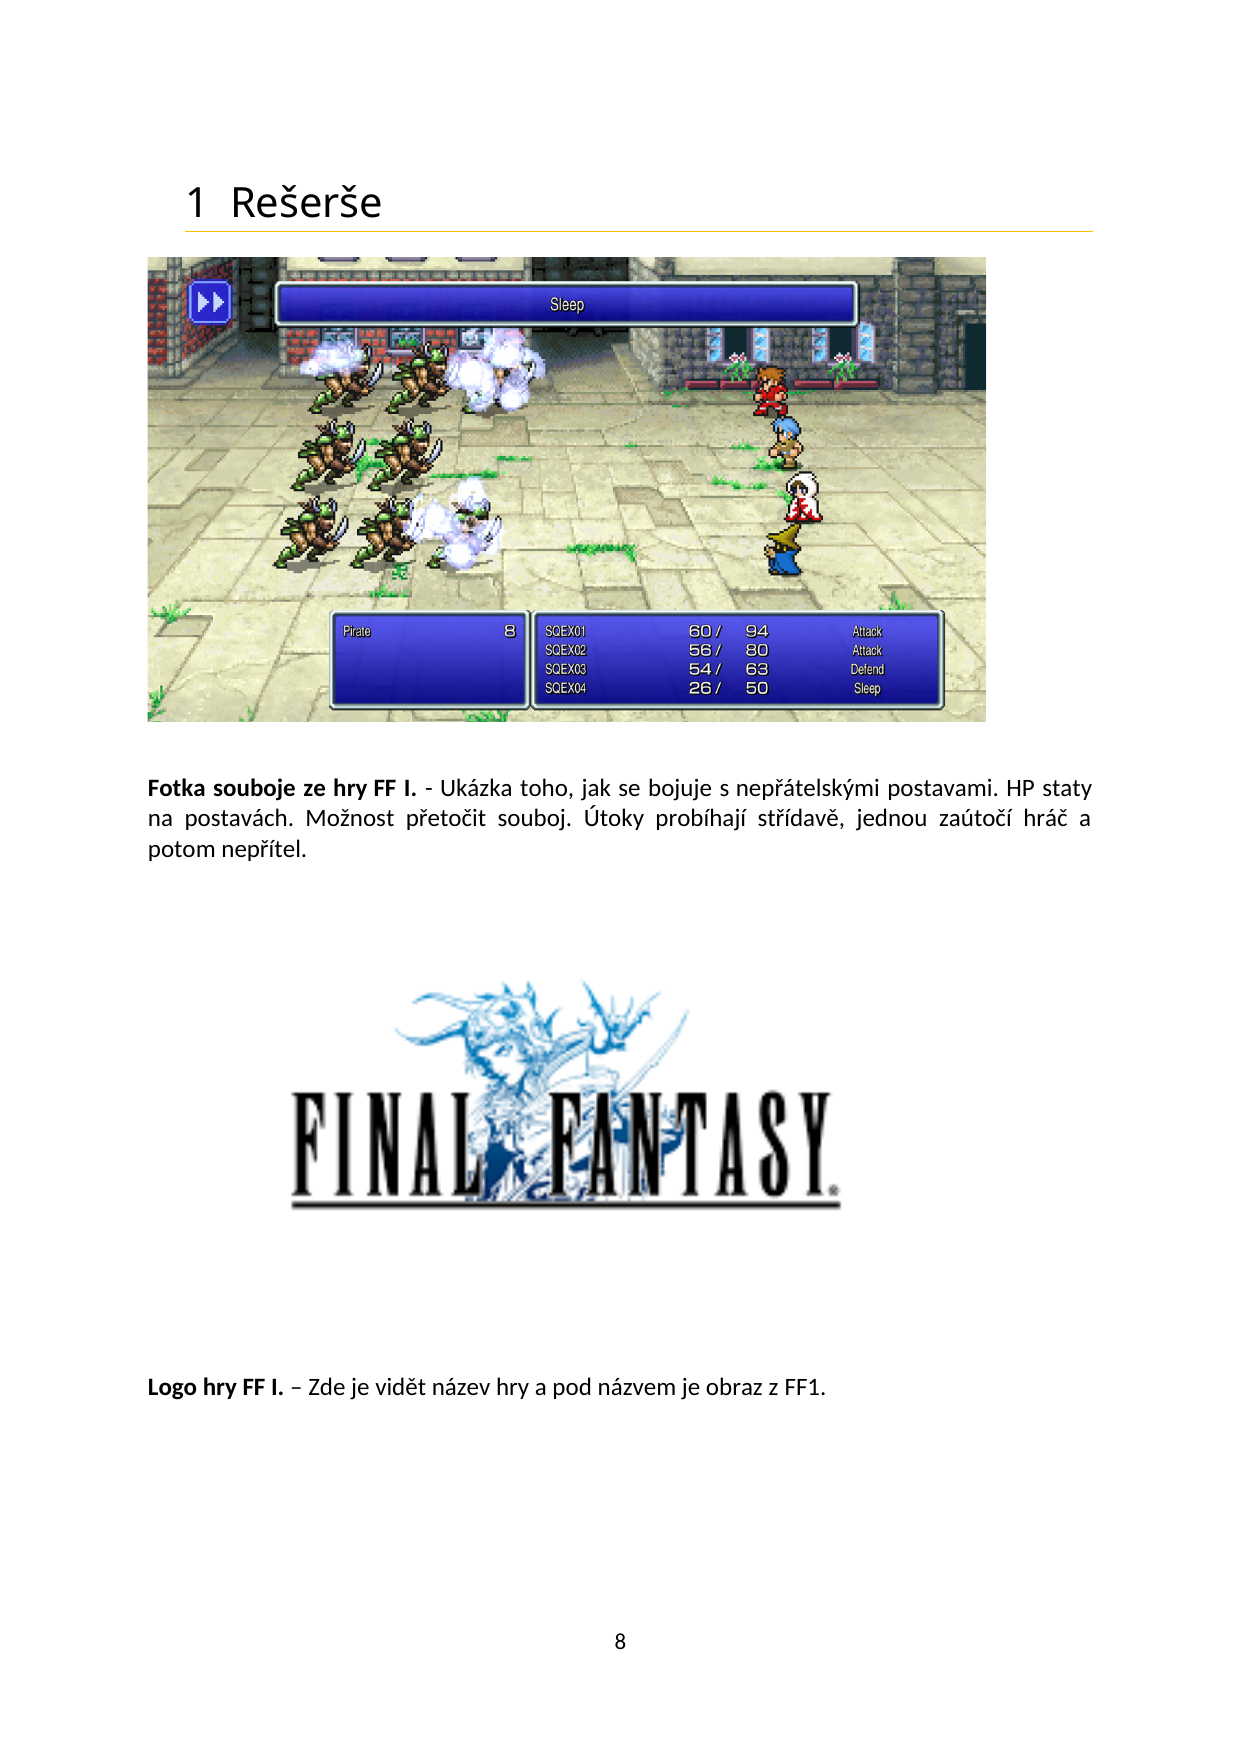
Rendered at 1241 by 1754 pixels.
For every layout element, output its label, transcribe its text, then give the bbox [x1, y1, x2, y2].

picture [147, 257, 987, 722]
subtitle Rešerše [185, 173, 1093, 231]
text Fotka souboje ze hry FF I. - Ukázka toho, jak se bojuje s nepřátelskými postavami. HP staty na postavách. Možnost přetočit souboj. Útoky probíhají střídavě, jednou zaútočí hráč a potom nepřítel. [148, 772, 1093, 863]
picture [147, 888, 987, 1354]
text Logo hry FF I. – Zde je vidět název hry a pod názvem je obraz z FF1. [148, 1371, 1093, 1401]
